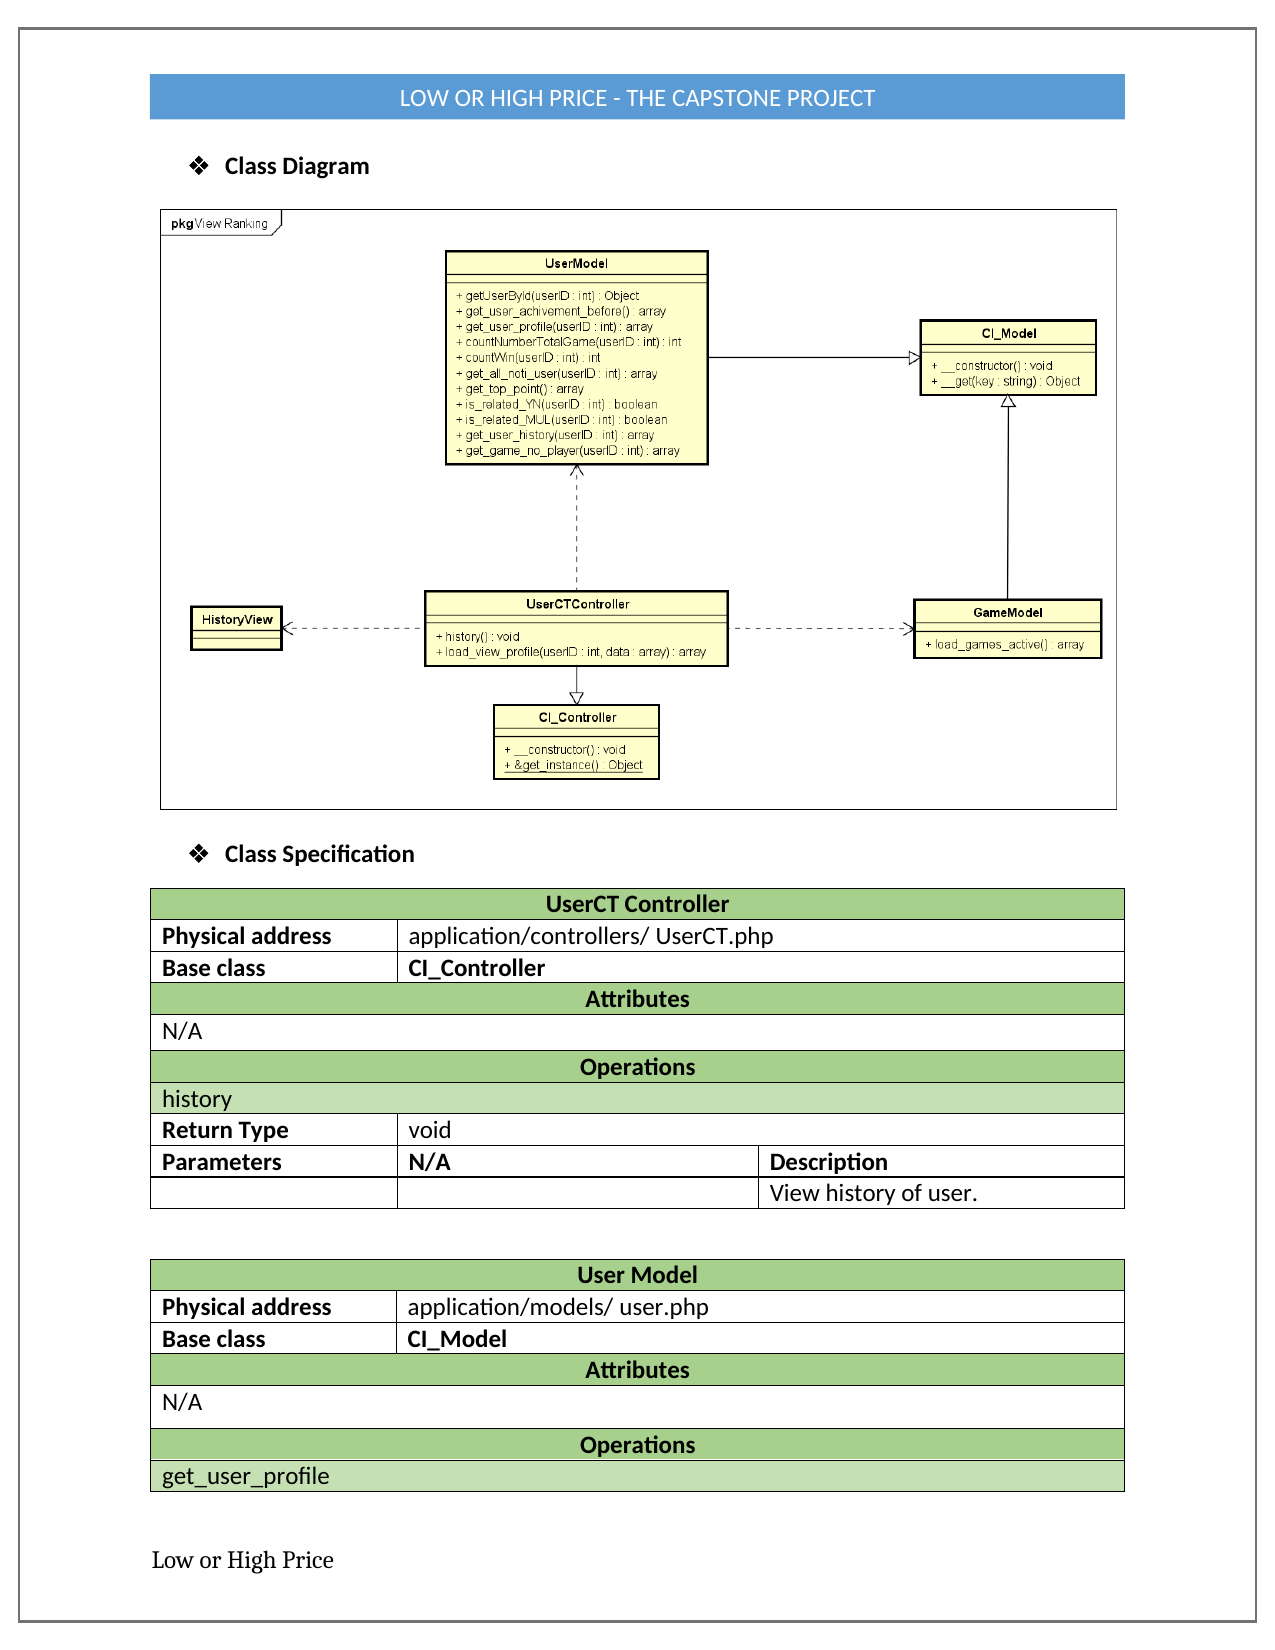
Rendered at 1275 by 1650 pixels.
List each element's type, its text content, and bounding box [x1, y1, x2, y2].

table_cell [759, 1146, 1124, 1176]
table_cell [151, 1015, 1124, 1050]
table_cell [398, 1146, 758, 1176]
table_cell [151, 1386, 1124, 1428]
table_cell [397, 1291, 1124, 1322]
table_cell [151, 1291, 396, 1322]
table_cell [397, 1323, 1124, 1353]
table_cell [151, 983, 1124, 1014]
list Class Diagram [187, 150, 1125, 181]
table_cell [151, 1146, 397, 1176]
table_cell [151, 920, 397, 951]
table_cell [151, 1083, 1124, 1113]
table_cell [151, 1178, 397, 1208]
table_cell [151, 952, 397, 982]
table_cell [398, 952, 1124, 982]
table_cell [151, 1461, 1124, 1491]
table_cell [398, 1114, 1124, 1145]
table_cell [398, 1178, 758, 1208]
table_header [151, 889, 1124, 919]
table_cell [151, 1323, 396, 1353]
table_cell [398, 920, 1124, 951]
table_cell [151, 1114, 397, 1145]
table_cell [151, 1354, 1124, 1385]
picture [150, 199, 1125, 819]
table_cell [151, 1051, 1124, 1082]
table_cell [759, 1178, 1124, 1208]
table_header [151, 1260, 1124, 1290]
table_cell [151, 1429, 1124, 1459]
list Class Specification [187, 838, 1125, 868]
